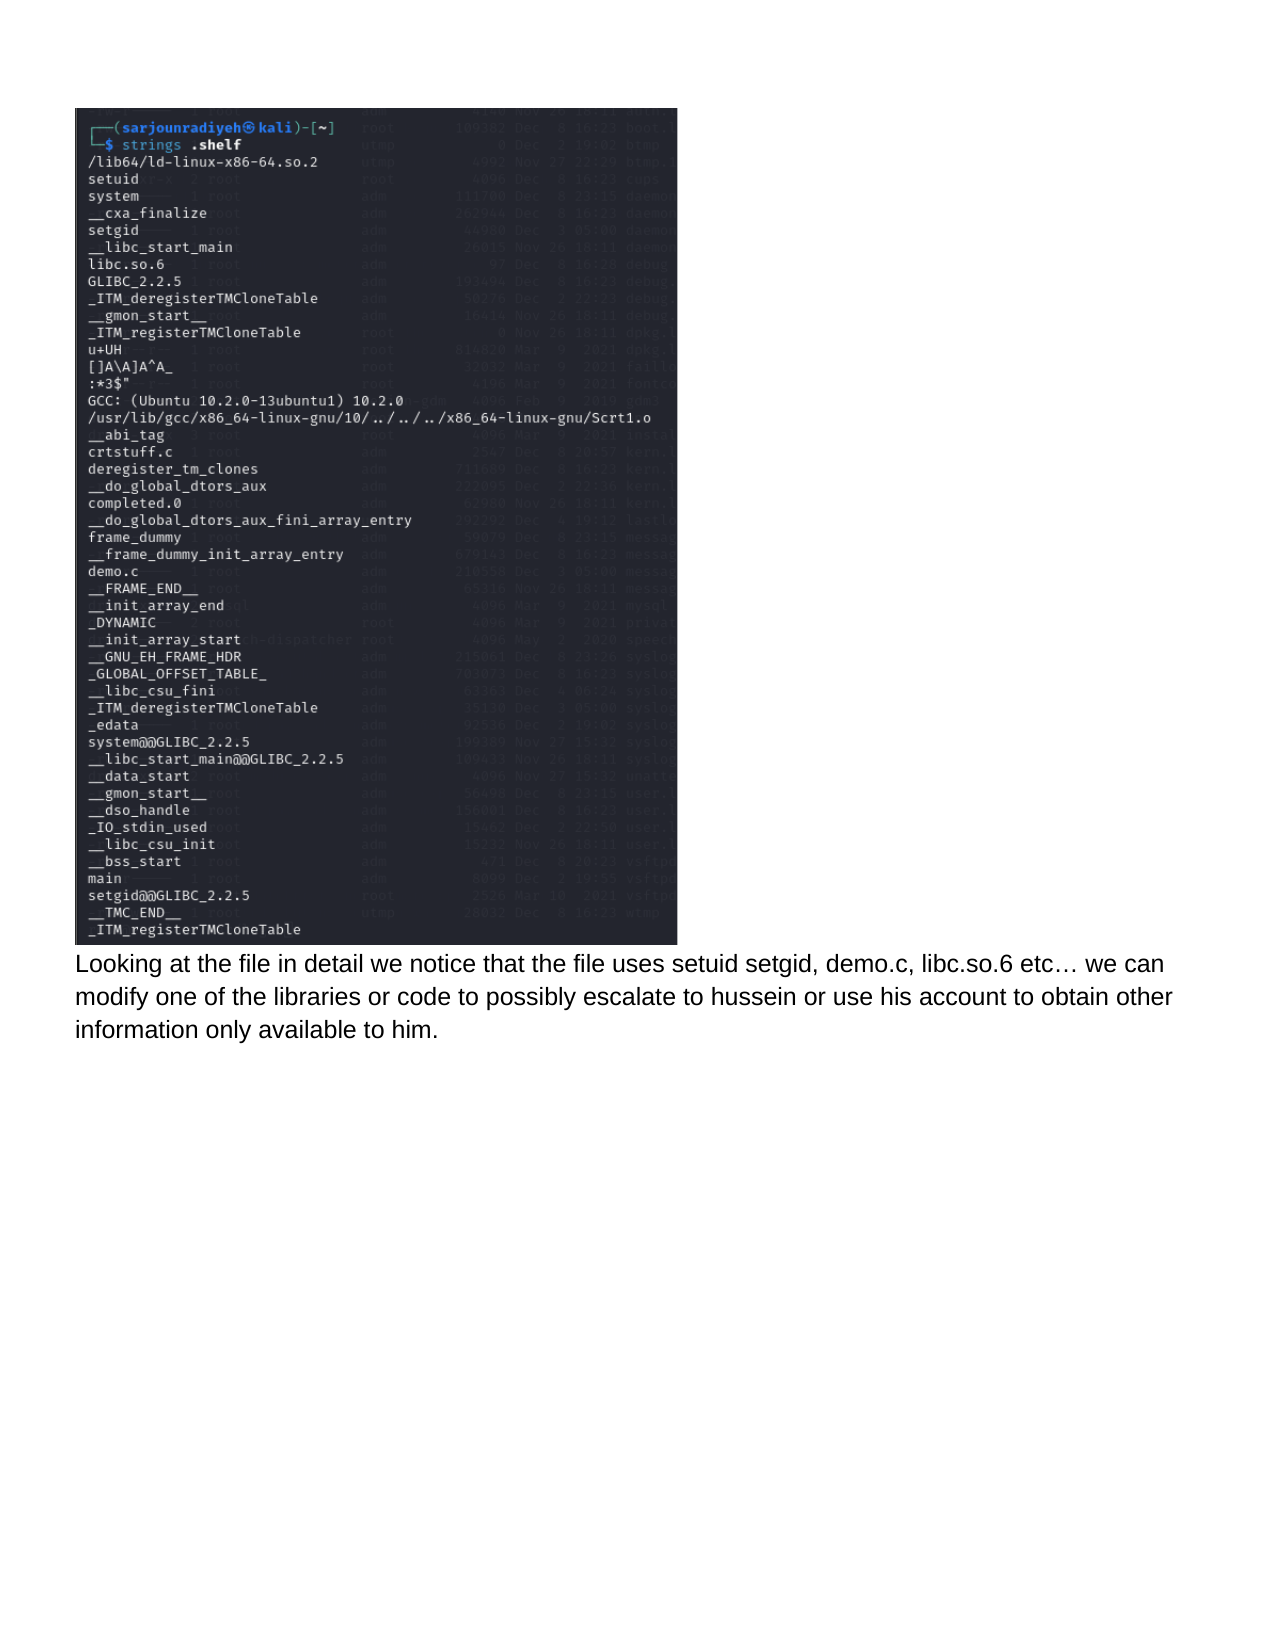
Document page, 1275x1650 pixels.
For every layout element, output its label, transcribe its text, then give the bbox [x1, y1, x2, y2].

picture [75, 108, 678, 945]
text Looking at the file in detail we notice that the file uses setuid setgid, demo.c, libc.so.6 etc… we can modify one of the libraries or code to possibly escalate to hussein or use his account to obtain other information only available to him. [75, 949, 1200, 1043]
